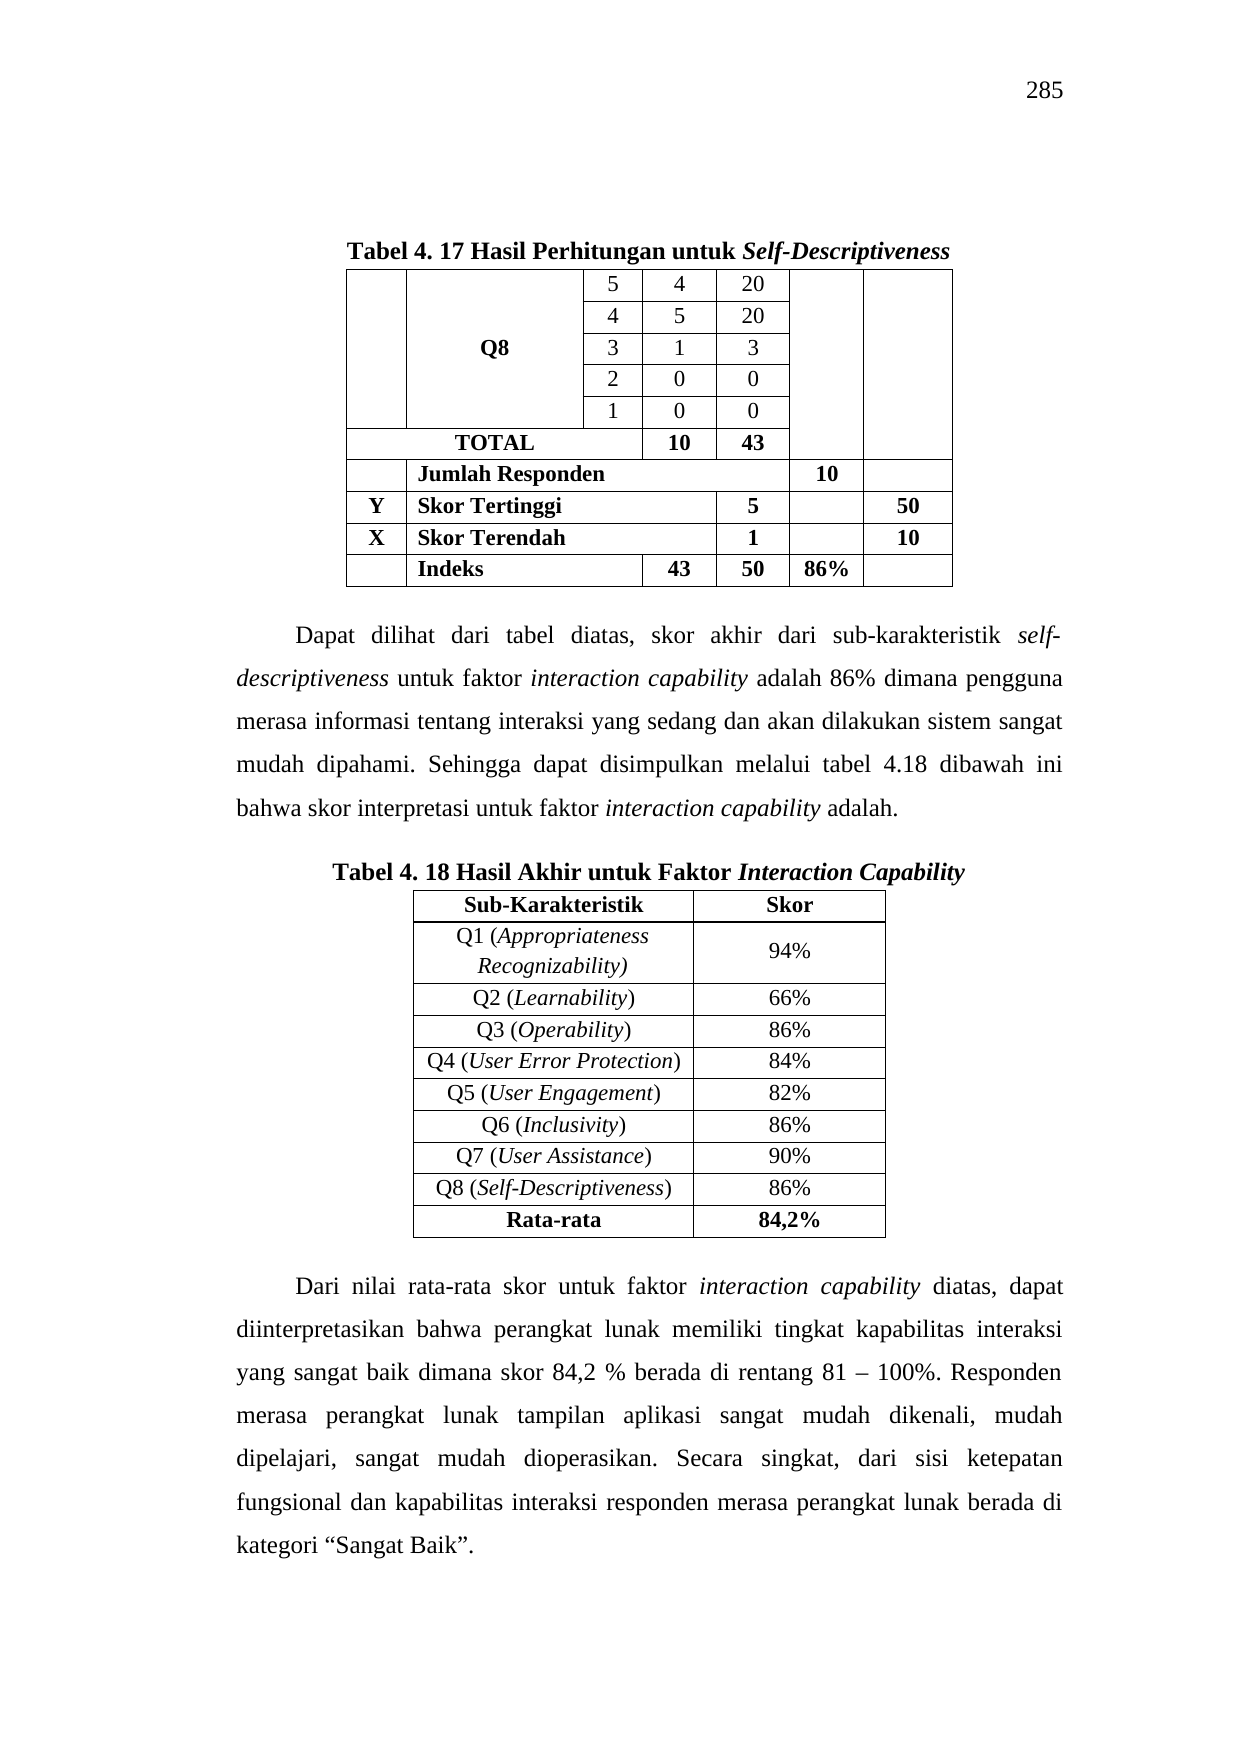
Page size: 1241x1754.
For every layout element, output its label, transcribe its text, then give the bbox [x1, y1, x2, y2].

text Tabel 4. 18 Hasil Akhir untuk Faktor Interaction Capability [236, 857, 1063, 885]
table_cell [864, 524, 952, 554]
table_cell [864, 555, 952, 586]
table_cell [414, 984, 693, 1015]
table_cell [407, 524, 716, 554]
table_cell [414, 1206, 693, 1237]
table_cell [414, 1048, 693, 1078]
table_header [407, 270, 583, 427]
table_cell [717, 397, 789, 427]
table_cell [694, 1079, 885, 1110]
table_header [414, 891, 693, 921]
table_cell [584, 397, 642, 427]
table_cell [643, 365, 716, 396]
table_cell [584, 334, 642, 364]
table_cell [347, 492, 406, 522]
text Tabel 4. 17 Hasil Perhitungan untuk Self-Descriptiveness [236, 236, 1063, 265]
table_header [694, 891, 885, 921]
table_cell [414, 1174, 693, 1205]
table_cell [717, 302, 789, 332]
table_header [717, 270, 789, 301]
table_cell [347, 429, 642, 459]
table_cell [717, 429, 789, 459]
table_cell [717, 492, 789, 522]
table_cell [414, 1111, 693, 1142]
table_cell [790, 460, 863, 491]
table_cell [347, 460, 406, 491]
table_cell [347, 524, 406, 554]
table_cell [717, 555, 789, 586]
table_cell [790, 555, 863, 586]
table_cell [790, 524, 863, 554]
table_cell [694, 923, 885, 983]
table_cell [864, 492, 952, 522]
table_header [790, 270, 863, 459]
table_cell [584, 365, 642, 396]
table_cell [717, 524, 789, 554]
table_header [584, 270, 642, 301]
text Dapat dilihat dari tabel diatas, skor akhir dari sub-karakteristik self-descriptiveness untuk faktor interaction capability adalah 86% dimana pengguna merasa informasi tentang interaksi yang sedang dan akan dilakukan sistem sangat mudah dipahami. Sehingga dapat disimpulkan melalui tabel 4.18 dibawah ini bahwa skor interpretasi untuk faktor interaction capability adalah. [236, 620, 1063, 821]
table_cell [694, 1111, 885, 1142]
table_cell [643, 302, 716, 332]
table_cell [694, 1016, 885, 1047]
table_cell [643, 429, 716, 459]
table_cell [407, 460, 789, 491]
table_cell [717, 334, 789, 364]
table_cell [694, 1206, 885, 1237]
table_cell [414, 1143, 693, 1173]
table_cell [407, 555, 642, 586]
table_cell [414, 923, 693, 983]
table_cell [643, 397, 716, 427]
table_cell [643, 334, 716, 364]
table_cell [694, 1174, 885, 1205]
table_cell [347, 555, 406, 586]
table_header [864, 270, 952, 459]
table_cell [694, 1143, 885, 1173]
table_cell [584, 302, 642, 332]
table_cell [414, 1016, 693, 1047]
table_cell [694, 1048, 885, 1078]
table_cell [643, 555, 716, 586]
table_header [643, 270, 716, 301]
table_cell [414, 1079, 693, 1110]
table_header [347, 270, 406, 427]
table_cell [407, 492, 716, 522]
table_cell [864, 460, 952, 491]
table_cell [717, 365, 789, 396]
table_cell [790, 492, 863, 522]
text Dari nilai rata-rata skor untuk faktor interaction capability diatas, dapat diinterpretasikan bahwa perangkat lunak memiliki tingkat kapabilitas interaksi yang sangat baik dimana skor 84,2 % berada di rentang 81 – 100%. Responden merasa perangkat lunak tampilan aplikasi sangat mudah dikenali, mudah dipelajari, sangat mudah dioperasikan. Secara singkat, dari sisi ketepatan fungsional dan kapabilitas interaksi responden merasa perangkat lunak berada di kategori “Sangat Baik”. [236, 1271, 1063, 1558]
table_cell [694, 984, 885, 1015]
